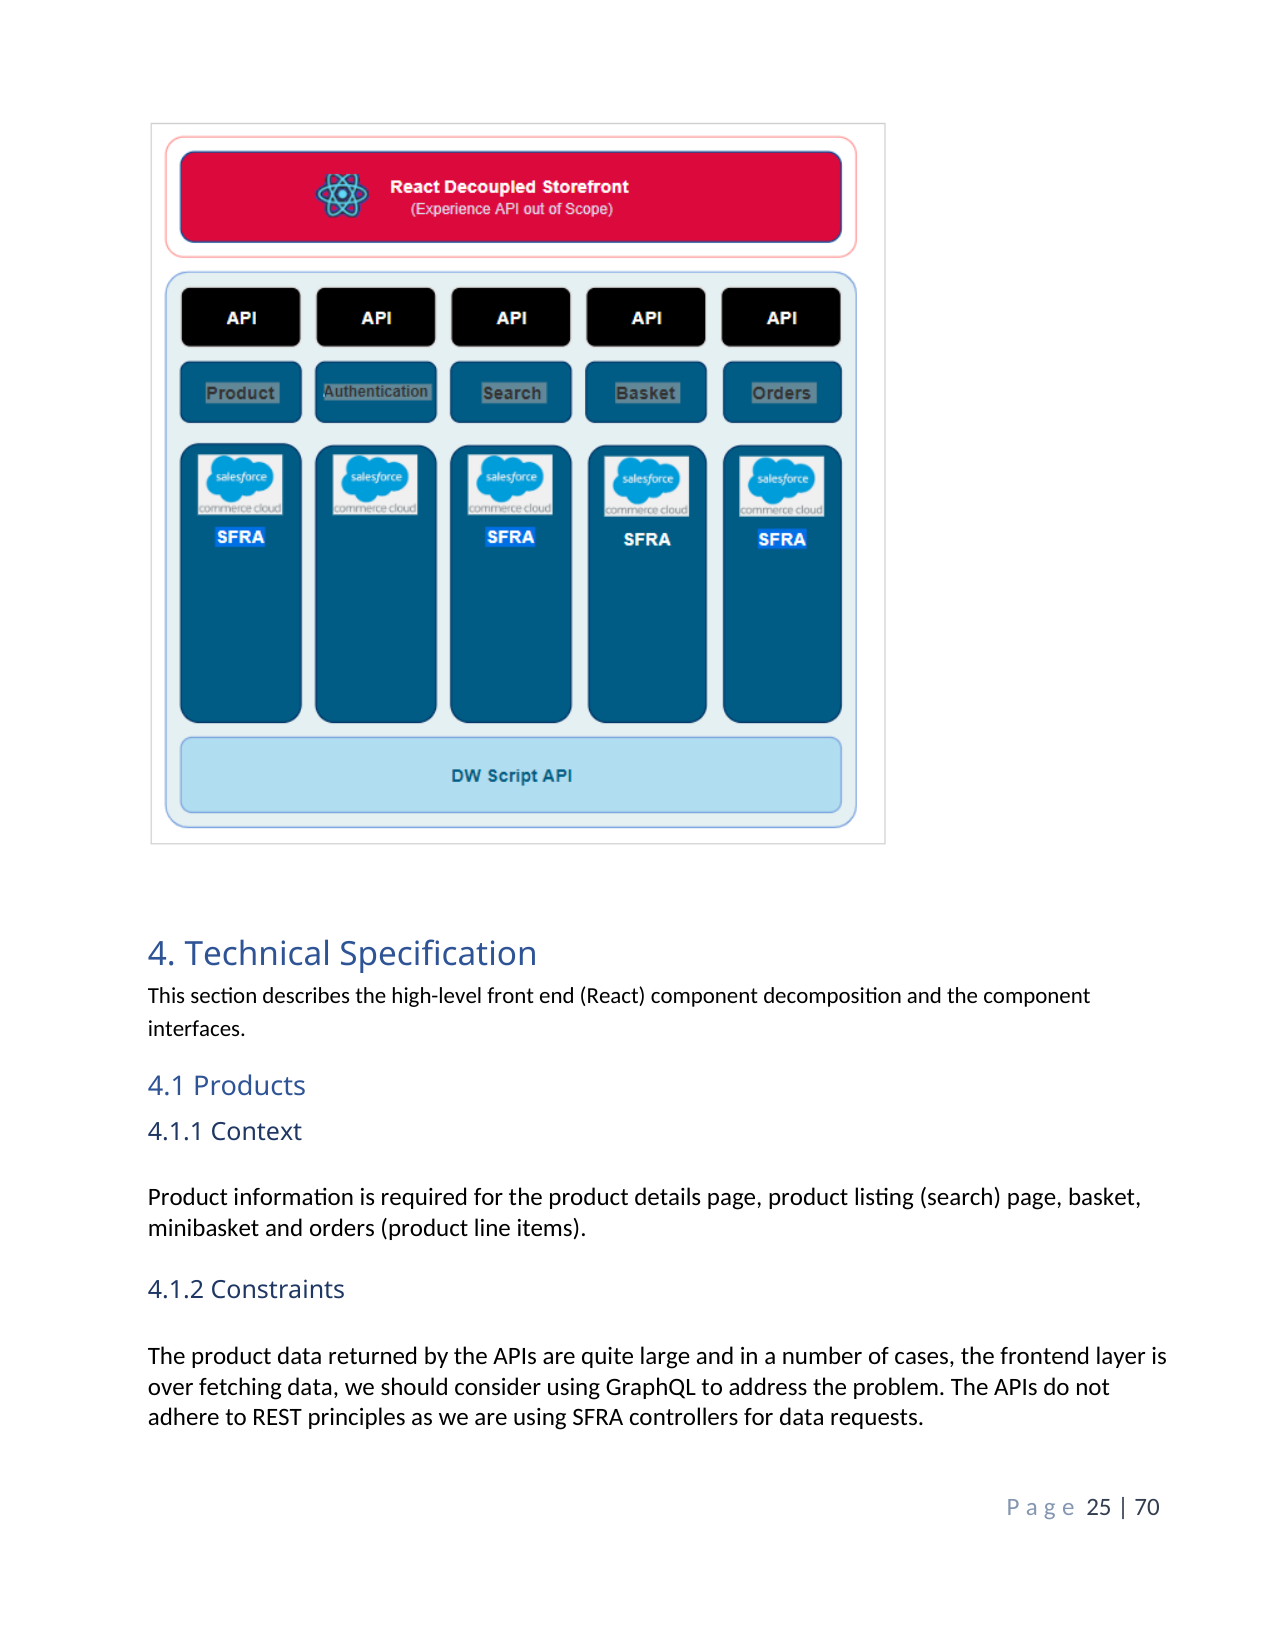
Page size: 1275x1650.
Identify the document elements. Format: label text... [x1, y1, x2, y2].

text This section describes the high-level front end (React) component decomposition and the component interfaces. [148, 981, 1186, 1042]
subtitle 4. Technical Specification [148, 929, 1186, 975]
picture [147, 118, 887, 847]
subtitle 4.1.2 Constraints [148, 1272, 1186, 1306]
subtitle 4.1 Products [148, 1067, 1186, 1103]
subtitle 4.1.1 Context [148, 1113, 1186, 1147]
text Product information is required for the product details page, product listing (search) page, basket, minibasket and orders (product line items). [148, 1182, 1186, 1243]
text The product data returned by the APIs are quite large and in a number of cases, the frontend layer is over fetching data, we should consider using GraphQL to address the problem. The APIs do not adhere to REST principles as we are using SFRA controllers for data requests. [148, 1340, 1186, 1432]
